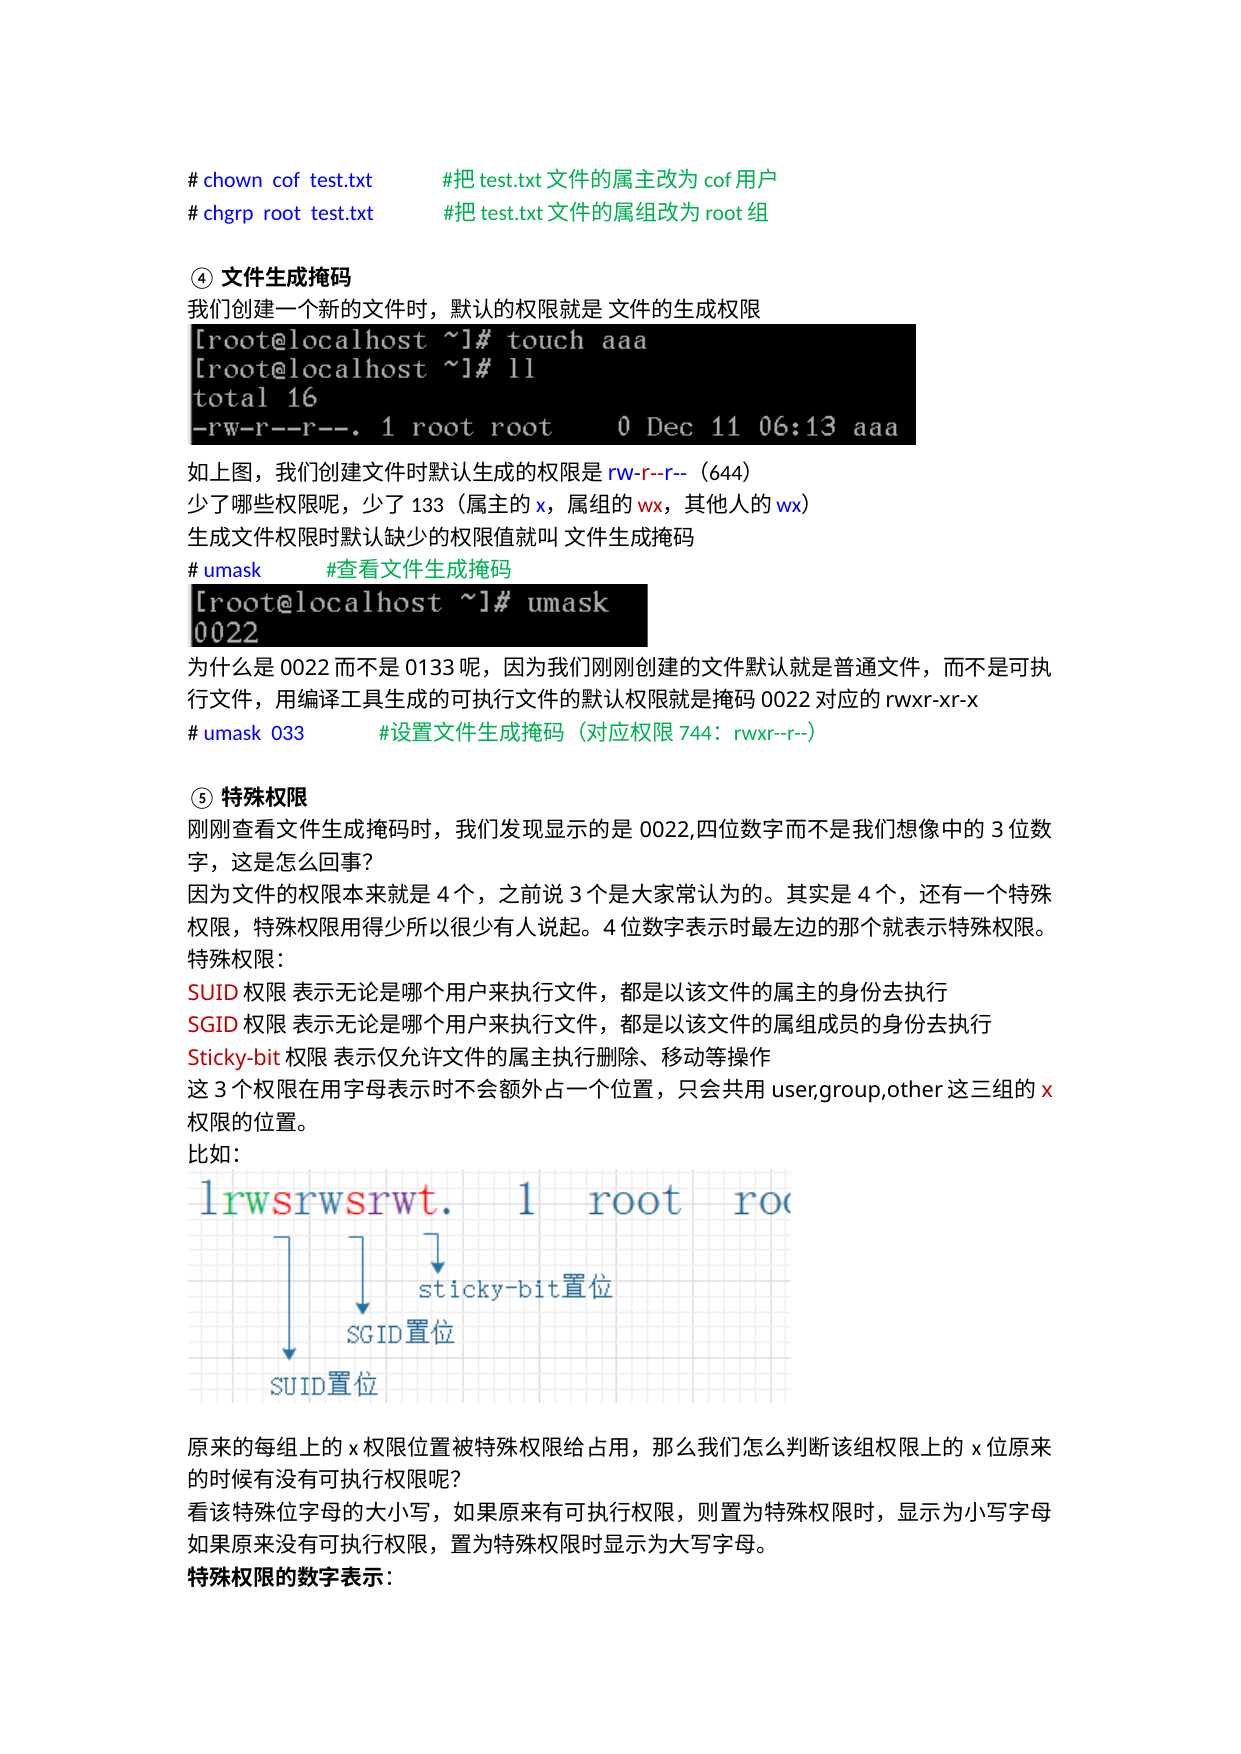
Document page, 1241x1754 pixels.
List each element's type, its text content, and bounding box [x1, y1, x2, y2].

text 为什么是0022而不是0133呢，因为我们刚刚创建的文件默认就是普通文件，而不是可执行文件，用编译工具生成的可执行文件的默认权限就是掩码0022对应的rwxr-xr-x [187, 649, 1053, 714]
text ⑤特殊权限 [187, 779, 1053, 812]
text 比如： [187, 1137, 1053, 1169]
text # chgrp root test.txt #把test.txt文件的属组改为root组 [187, 194, 1053, 227]
text Sticky-bit权限 表示仅允许文件的属主执行删除、移动等操作 [187, 1039, 1053, 1072]
text # umask 033 #设置文件生成掩码（对应权限744：rwxr--r--） [187, 714, 1053, 747]
text 这3个权限在用字母表示时不会额外占一个位置，只会共用user,group,other这三组的x权限的位置。 [187, 1072, 1053, 1137]
picture [187, 584, 648, 647]
text 原来的每组上的x权限位置被特殊权限给占用，那么我们怎么判断该组权限上的x位原来的时候有没有可执行权限呢？ [187, 1429, 1053, 1494]
text 特殊权限： [187, 942, 1053, 974]
text 生成文件权限时默认缺少的权限值就叫 文件生成掩码 [187, 519, 1053, 552]
text 因为文件的权限本来就是4个，之前说3个是大家常认为的。其实是4个，还有一个特殊权限，特殊权限用得少所以很少有人说起。4位数字表示时最左边的那个就表示特殊权限。 [187, 877, 1053, 942]
text SUID权限 表示无论是哪个用户来执行文件，都是以该文件的属主的身份去执行 [187, 974, 1053, 1007]
text SGID权限 表示无论是哪个用户来执行文件，都是以该文件的属组成员的身份去执行 [187, 1007, 1053, 1039]
text 看该特殊位字母的大小写，如果原来有可执行权限，则置为特殊权限时，显示为小写字母，如果原来没有可执行权限，置为特殊权限时显示为大写字母。 [187, 1494, 1053, 1559]
text 如上图，我们创建文件时默认生成的权限是rw-r--r--（644） [187, 454, 1053, 487]
text 少了哪些权限呢，少了133（属主的x，属组的wx，其他人的wx） [187, 487, 1053, 519]
text 我们创建一个新的文件时，默认的权限就是 文件的生成权限 [187, 292, 1053, 324]
text # chown cof test.txt #把test.txt文件的属主改为cof用户 [187, 162, 1053, 194]
text # umask #查看文件生成掩码 [187, 552, 1053, 584]
picture [187, 324, 916, 445]
text 刚刚查看文件生成掩码时，我们发现显示的是0022,四位数字而不是我们想像中的3位数字，这是怎么回事？ [187, 812, 1053, 877]
picture [187, 1169, 791, 1403]
text ④文件生成掩码 [187, 259, 1053, 292]
text 特殊权限的数字表示： [187, 1559, 1053, 1592]
